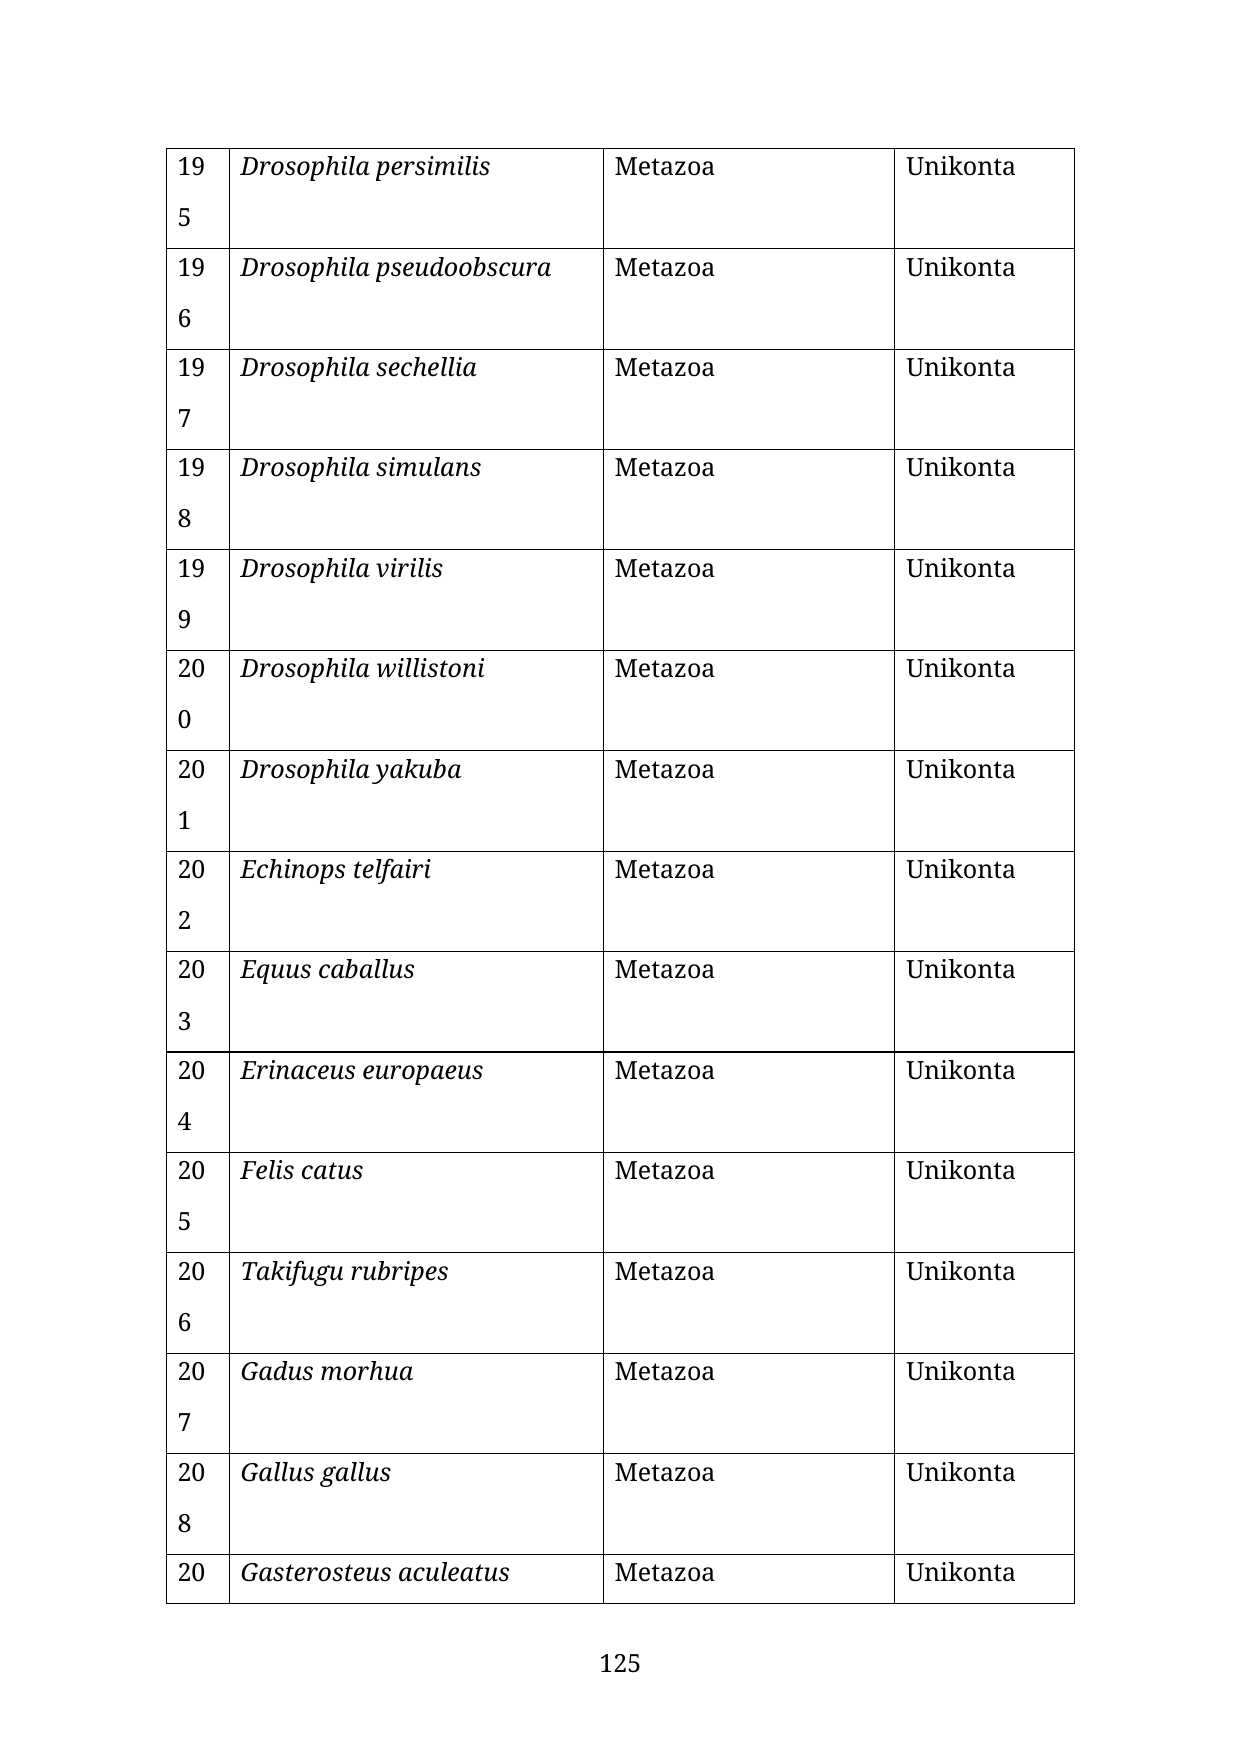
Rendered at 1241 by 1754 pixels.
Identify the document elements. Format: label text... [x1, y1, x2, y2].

table_cell Erinaceus europaeus [230, 1053, 603, 1152]
table_cell Unikonta [895, 450, 1074, 549]
table_cell 205 [167, 1153, 229, 1252]
table_cell Gallus gallus [230, 1454, 603, 1553]
table_cell Metazoa [604, 1253, 894, 1353]
table_cell Metazoa [604, 1555, 894, 1603]
table_cell 195 [167, 149, 229, 248]
table_cell Unikonta [895, 550, 1074, 650]
table_cell Unikonta [895, 1354, 1074, 1453]
table_cell Echinops telfairi [230, 852, 603, 951]
table_cell Felis catus [230, 1153, 603, 1252]
table_cell Unikonta [895, 952, 1074, 1051]
table_cell Metazoa [604, 651, 894, 750]
table_cell Metazoa [604, 149, 894, 248]
table_cell 201 [167, 751, 229, 851]
table_cell Metazoa [604, 249, 894, 348]
table_cell Unikonta [895, 1454, 1074, 1553]
table_cell Metazoa [604, 1153, 894, 1252]
table_cell Metazoa [604, 952, 894, 1051]
table_cell 197 [167, 350, 229, 449]
table_cell Unikonta [895, 149, 1074, 248]
table_cell Drosophila virilis [230, 550, 603, 650]
table_cell Unikonta [895, 1153, 1074, 1252]
table_cell Metazoa [604, 1053, 894, 1152]
table_cell Equus caballus [230, 952, 603, 1051]
table_cell Unikonta [895, 249, 1074, 348]
table_cell Drosophila persimilis [230, 149, 603, 248]
table_cell 206 [167, 1253, 229, 1353]
table_cell Metazoa [604, 450, 894, 549]
table_cell 208 [167, 1454, 229, 1553]
table_cell Metazoa [604, 1454, 894, 1553]
table_cell 209 [167, 1555, 229, 1603]
table_cell 199 [167, 550, 229, 650]
table_cell Drosophila willistoni [230, 651, 603, 750]
table_cell Drosophila sechellia [230, 350, 603, 449]
table_cell Metazoa [604, 350, 894, 449]
table_cell Unikonta [895, 651, 1074, 750]
table_cell 207 [167, 1354, 229, 1453]
table_cell 203 [167, 952, 229, 1051]
table_cell Metazoa [604, 550, 894, 650]
table_cell Drosophila yakuba [230, 751, 603, 851]
table_cell Unikonta [895, 1053, 1074, 1152]
table_cell Unikonta [895, 1253, 1074, 1353]
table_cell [230, 1555, 603, 1603]
table_cell 204 [167, 1053, 229, 1152]
table_cell Metazoa [604, 1354, 894, 1453]
table_cell Unikonta [895, 852, 1074, 951]
table_cell Unikonta [895, 350, 1074, 449]
table_cell 196 [167, 249, 229, 348]
table_cell 200 [167, 651, 229, 750]
table_cell 202 [167, 852, 229, 951]
table_cell Unikonta [895, 751, 1074, 851]
table_cell Unikonta [895, 1555, 1074, 1603]
table_cell Metazoa [604, 751, 894, 851]
table_cell 198 [167, 450, 229, 549]
table_cell Drosophila simulans [230, 450, 603, 549]
table_cell Metazoa [604, 852, 894, 951]
table_cell Drosophila pseudoobscura [230, 249, 603, 348]
table_cell Takifugu rubripes [230, 1253, 603, 1353]
table_cell Gadus morhua [230, 1354, 603, 1453]
